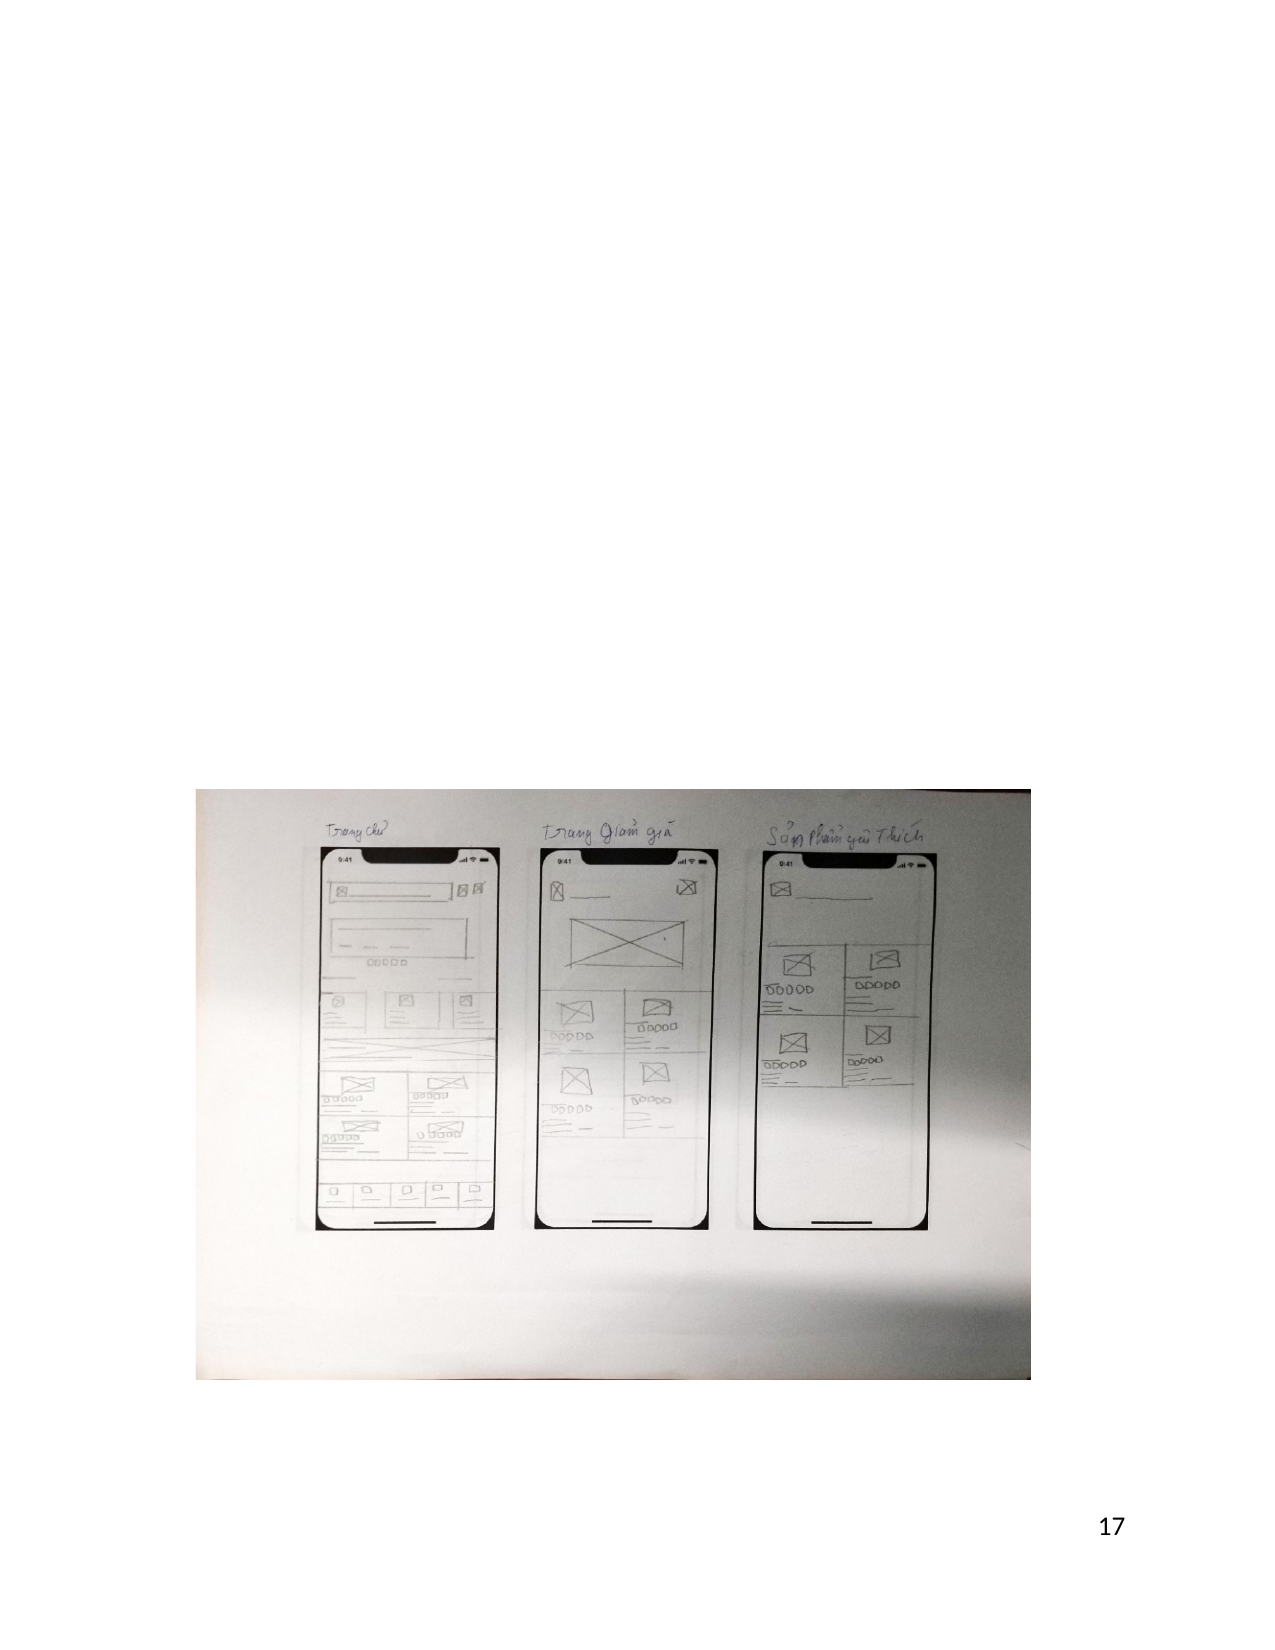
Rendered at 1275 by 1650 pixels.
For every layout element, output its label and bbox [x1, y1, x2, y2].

picture [197, 789, 1031, 1380]
